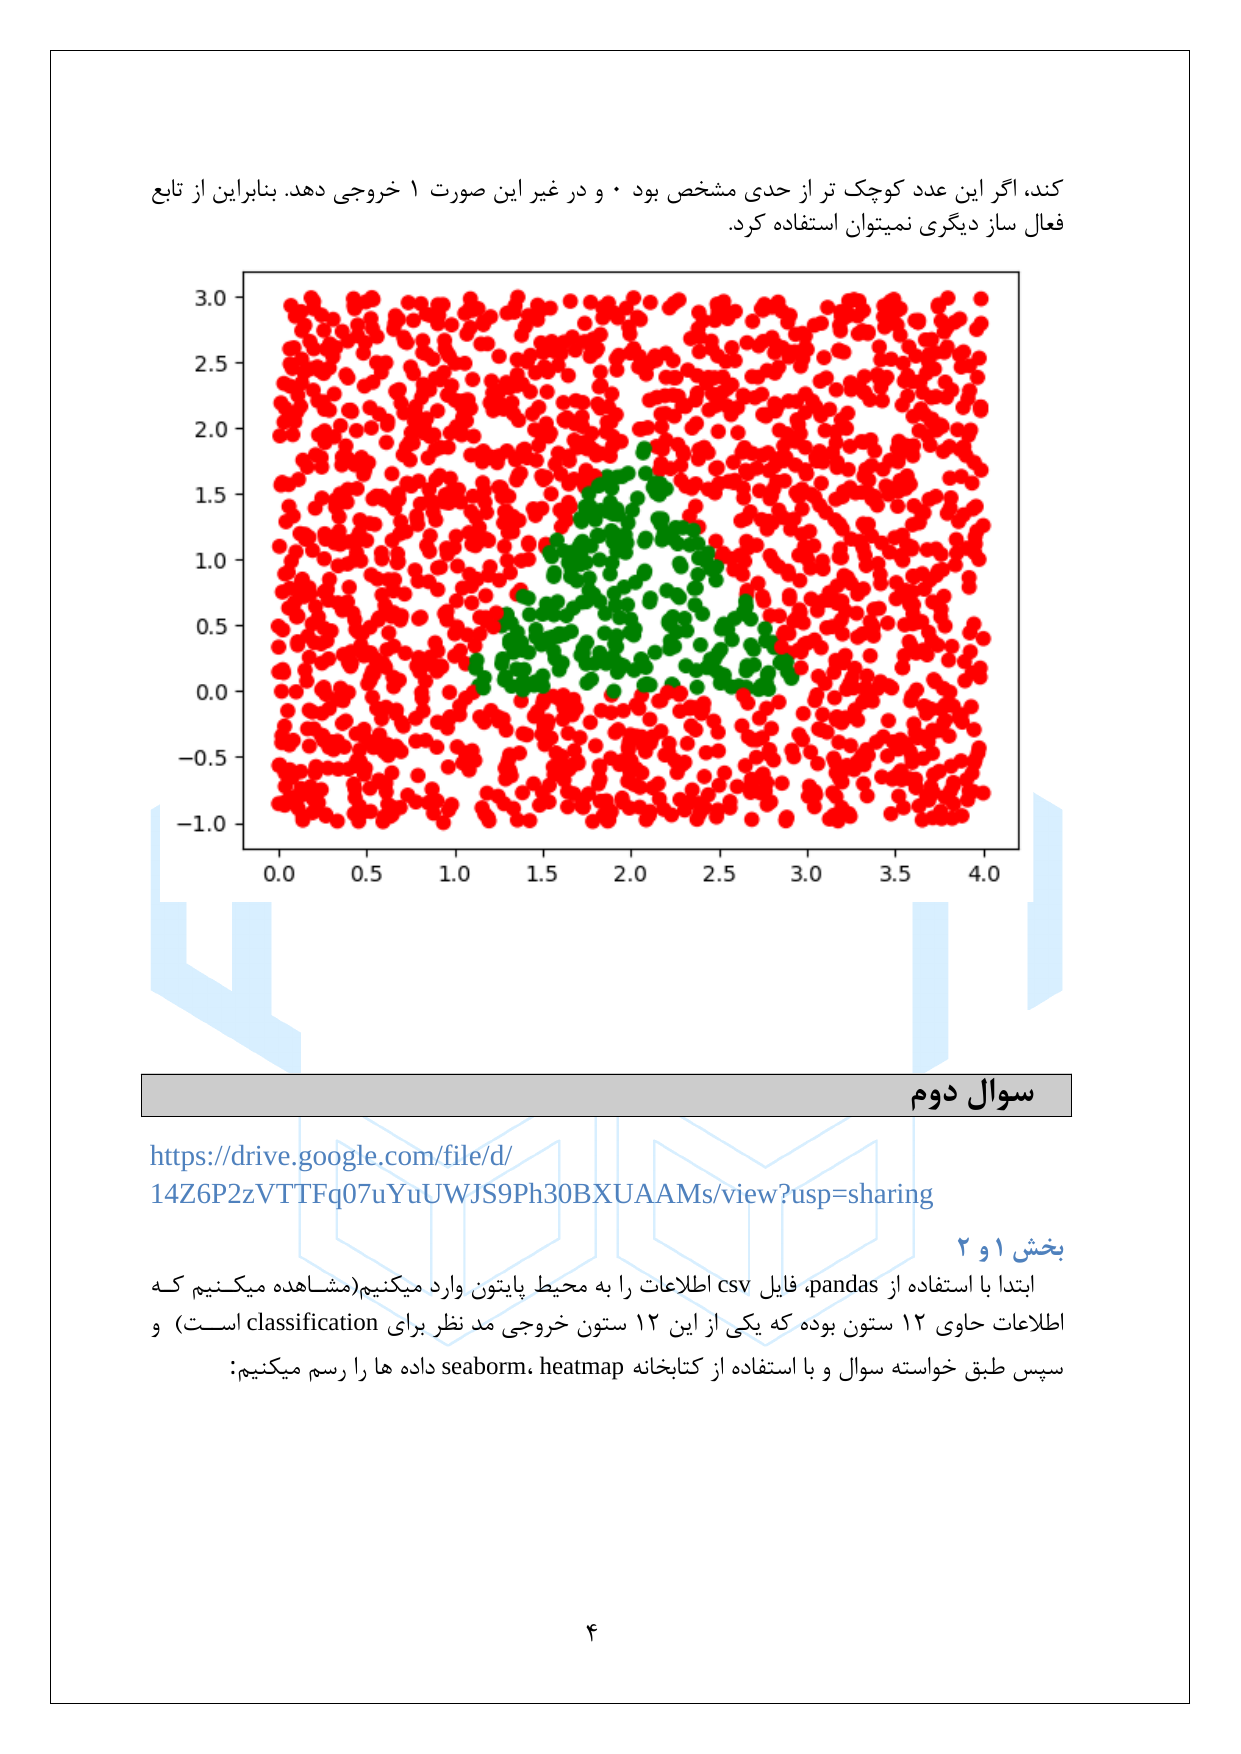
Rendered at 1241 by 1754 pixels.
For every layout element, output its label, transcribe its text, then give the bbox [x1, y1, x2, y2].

picture [160, 256, 1034, 902]
subtitle بخش 1 و 2 [150, 1236, 1063, 1265]
text ابتدا با استفاده از pandas، فایل csv اطلاعات را به محیط پایتون وارد میکنیم(مشاهده میکنیم که اطلاعات حاوی 12 ستون بوده که یکی از این 12 ستون خروجی مد نظر برای classification است) و سپس طبق خواسته سوال و با استفاده از کتابخانه seaborm، heatmap داده ها را رسم میکنیم: [150, 1269, 1063, 1384]
subtitle https://drive.google.com/file/d/14Z6P2zVTTFq07uYuUWJS9Ph30BXUAAMs/view?usp=sharing [150, 1138, 1063, 1210]
subtitle سوال دوم [142, 1075, 1071, 1116]
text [150, 177, 1063, 240]
